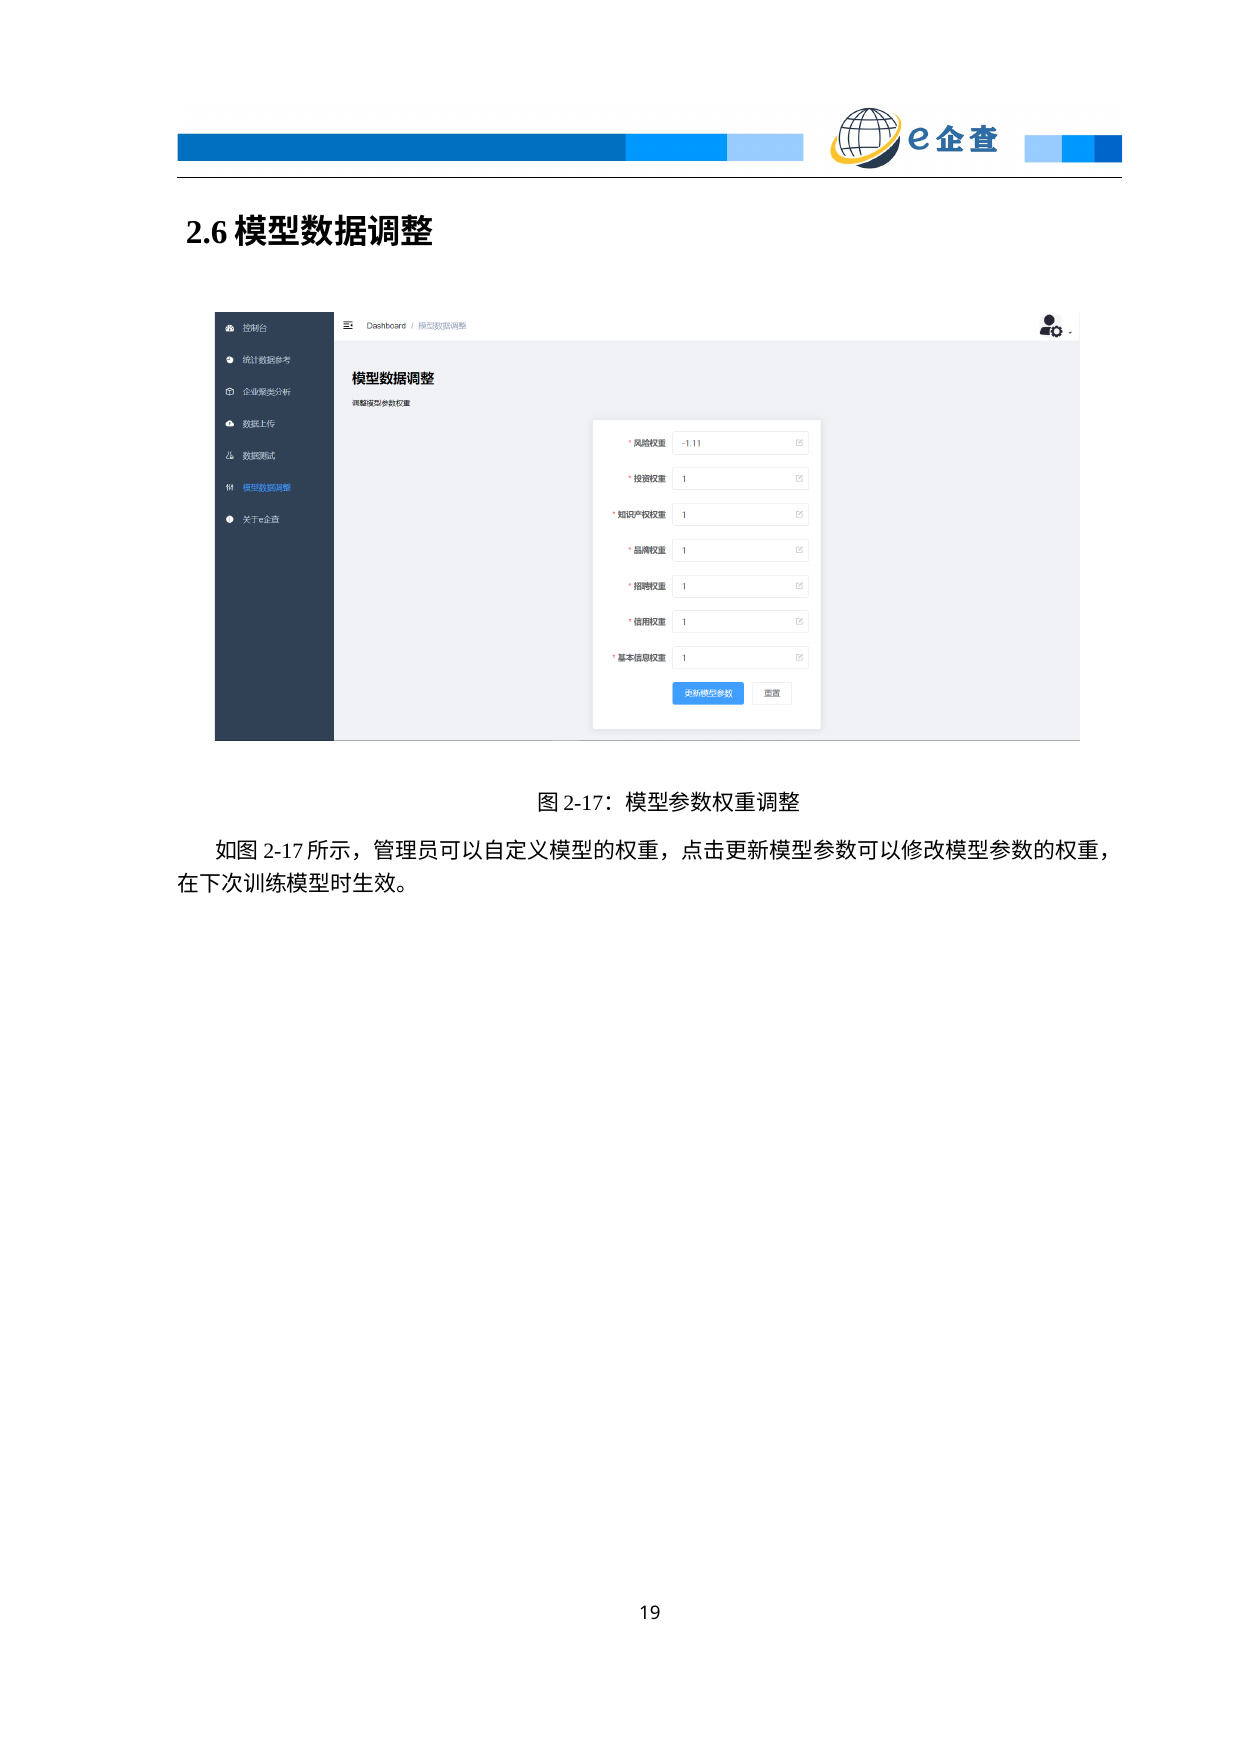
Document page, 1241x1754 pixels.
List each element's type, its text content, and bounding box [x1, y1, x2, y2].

subtitle 2.6模型数据调整 [177, 196, 1122, 261]
picture [177, 101, 1123, 175]
list 图2-17：模型参数权重调整 [215, 784, 1122, 817]
picture [214, 312, 1080, 741]
text 如图2-17所示，管理员可以自定义模型的权重，点击更新模型参数可以修改模型参数的权重，在下次训练模型时生效。 [177, 833, 1122, 898]
